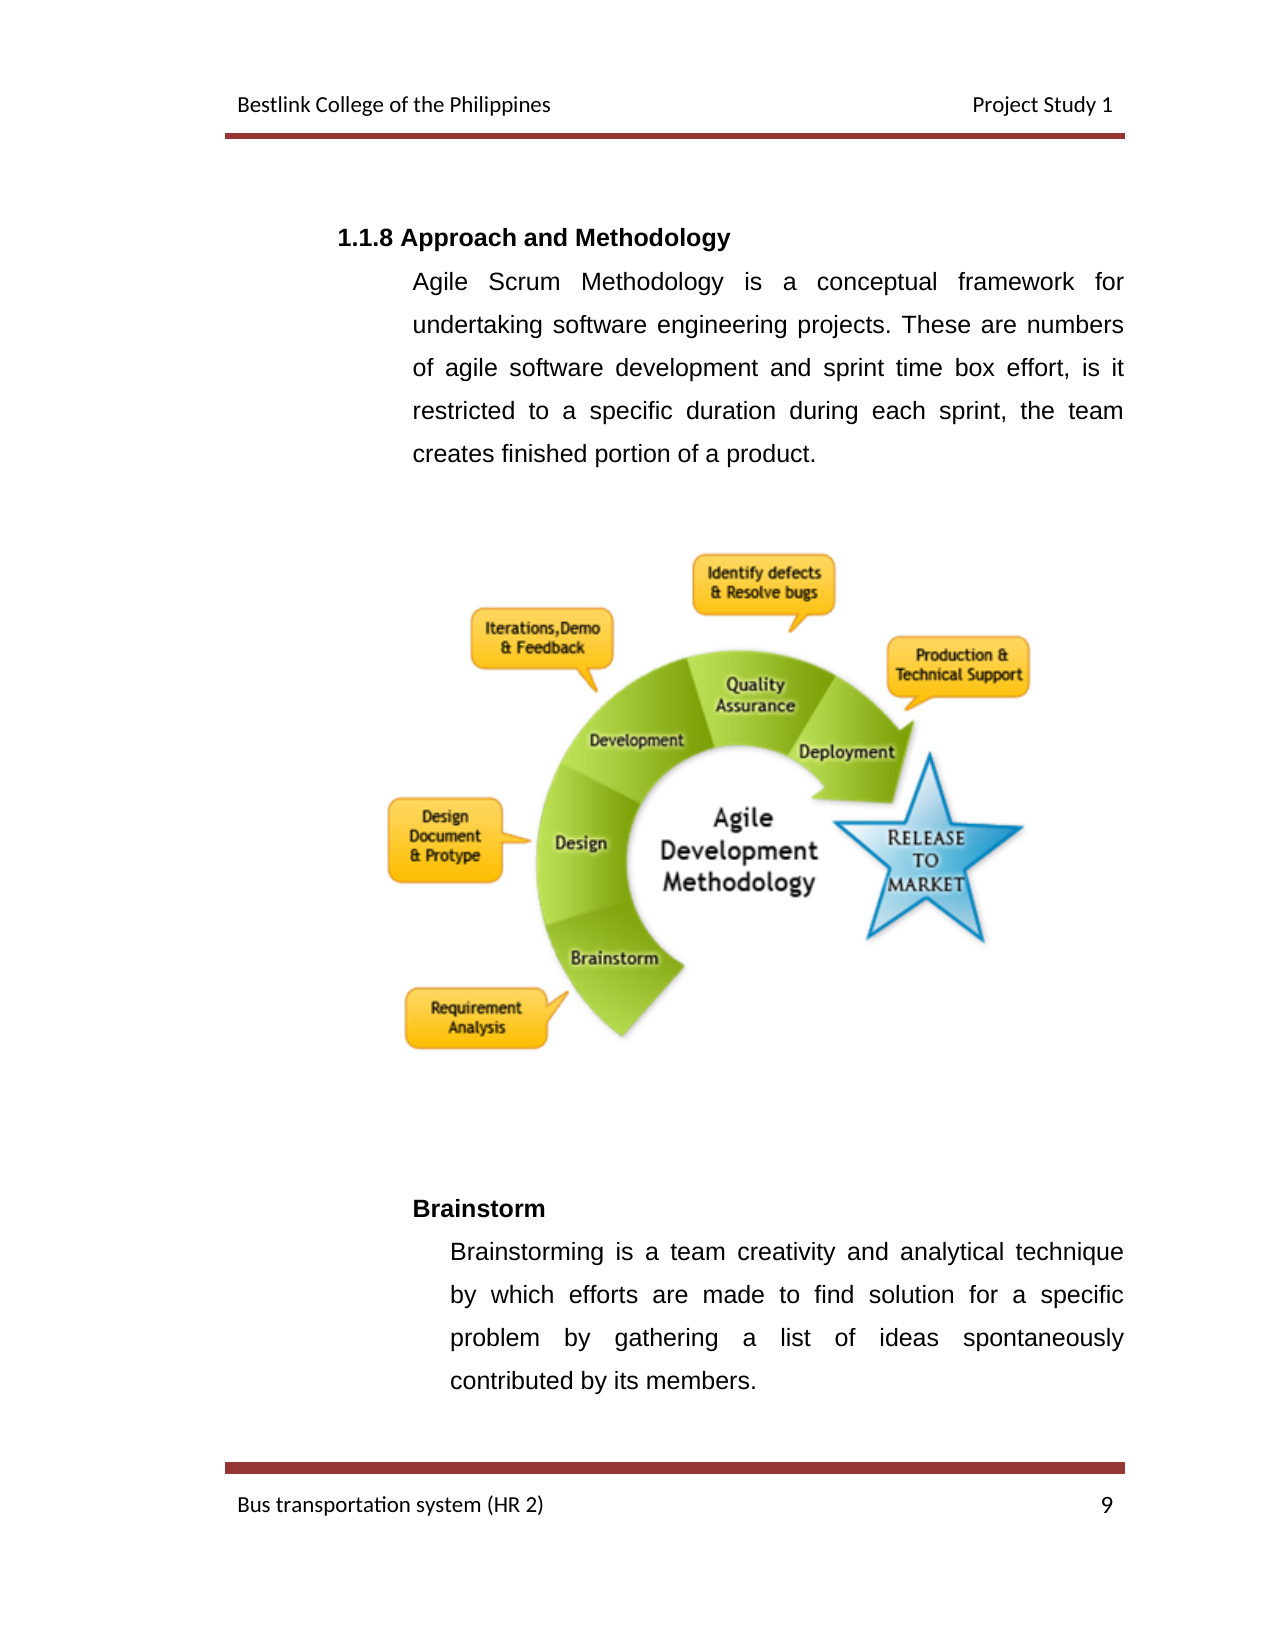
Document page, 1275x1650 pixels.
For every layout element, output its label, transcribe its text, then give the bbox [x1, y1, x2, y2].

text Agile Scrum Methodology is a conceptual framework for undertaking software engineering projects. These are numbers of agile software development and sprint time box effort, is it restricted to a specific duration during each sprint, the team creates finished portion of a product. [412, 267, 1125, 468]
picture [347, 525, 1062, 1123]
text 1.1.8 Approach and Methodology [337, 223, 1125, 252]
text Brainstorming is a team creativity and analytical technique by which efforts are made to find solution for a specific problem by gathering a list of ideas spontaneously contributed by its members. [450, 1237, 1125, 1395]
text Brainstorm [412, 1194, 1125, 1222]
